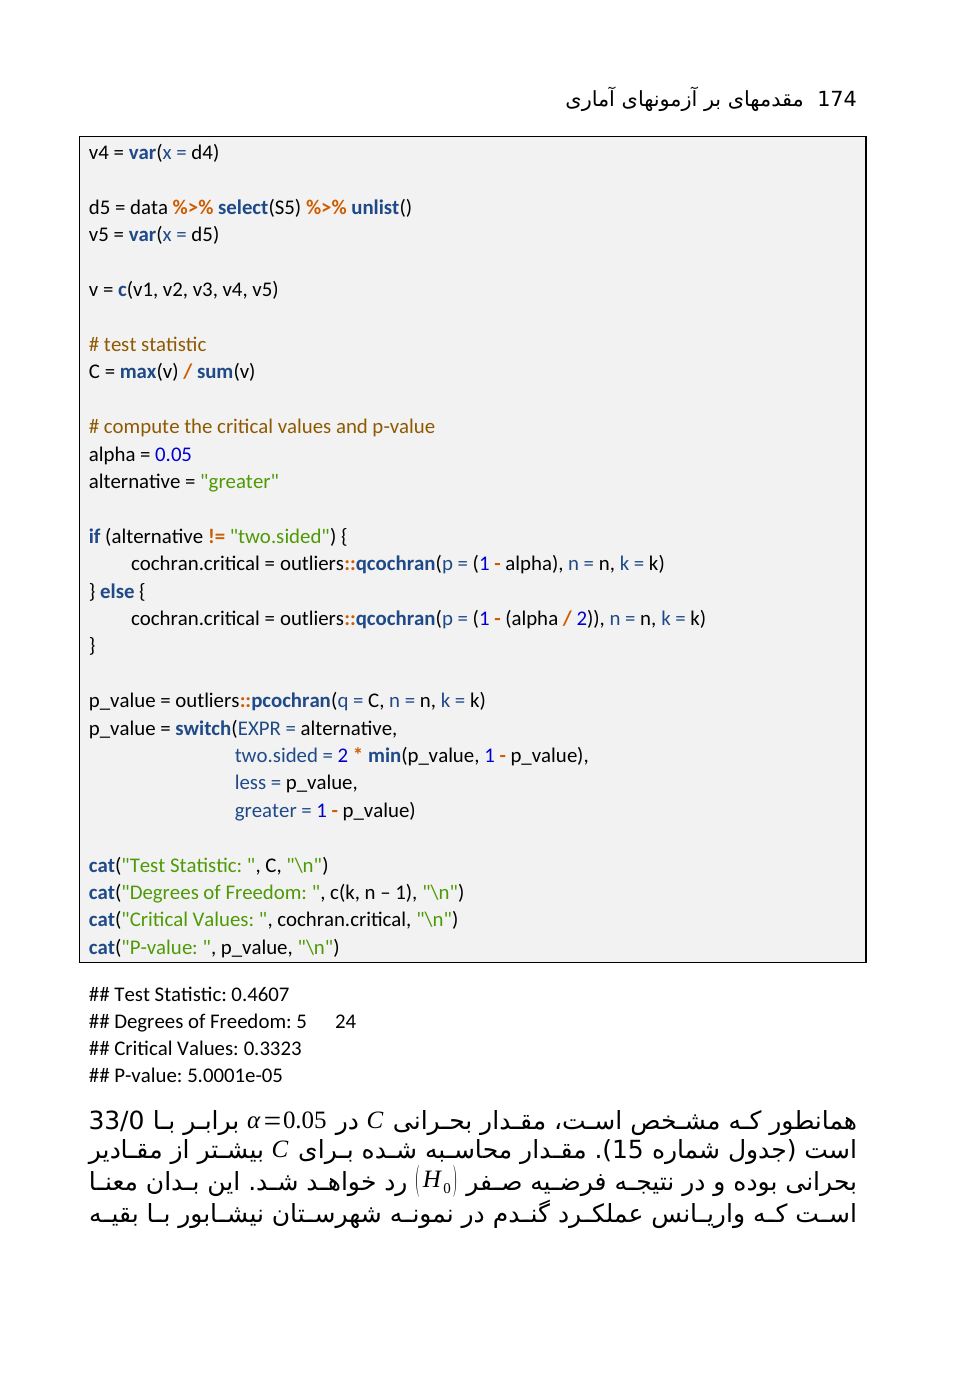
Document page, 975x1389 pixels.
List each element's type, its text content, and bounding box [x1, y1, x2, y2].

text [80, 137, 865, 962]
text ## Test Statistic: 0.4607 ## Degrees of Freedom: 5 24 ## Critical Values: 0.3323 ## P-value: 5.0001e-05 [89, 982, 857, 1088]
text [89, 1106, 857, 1228]
